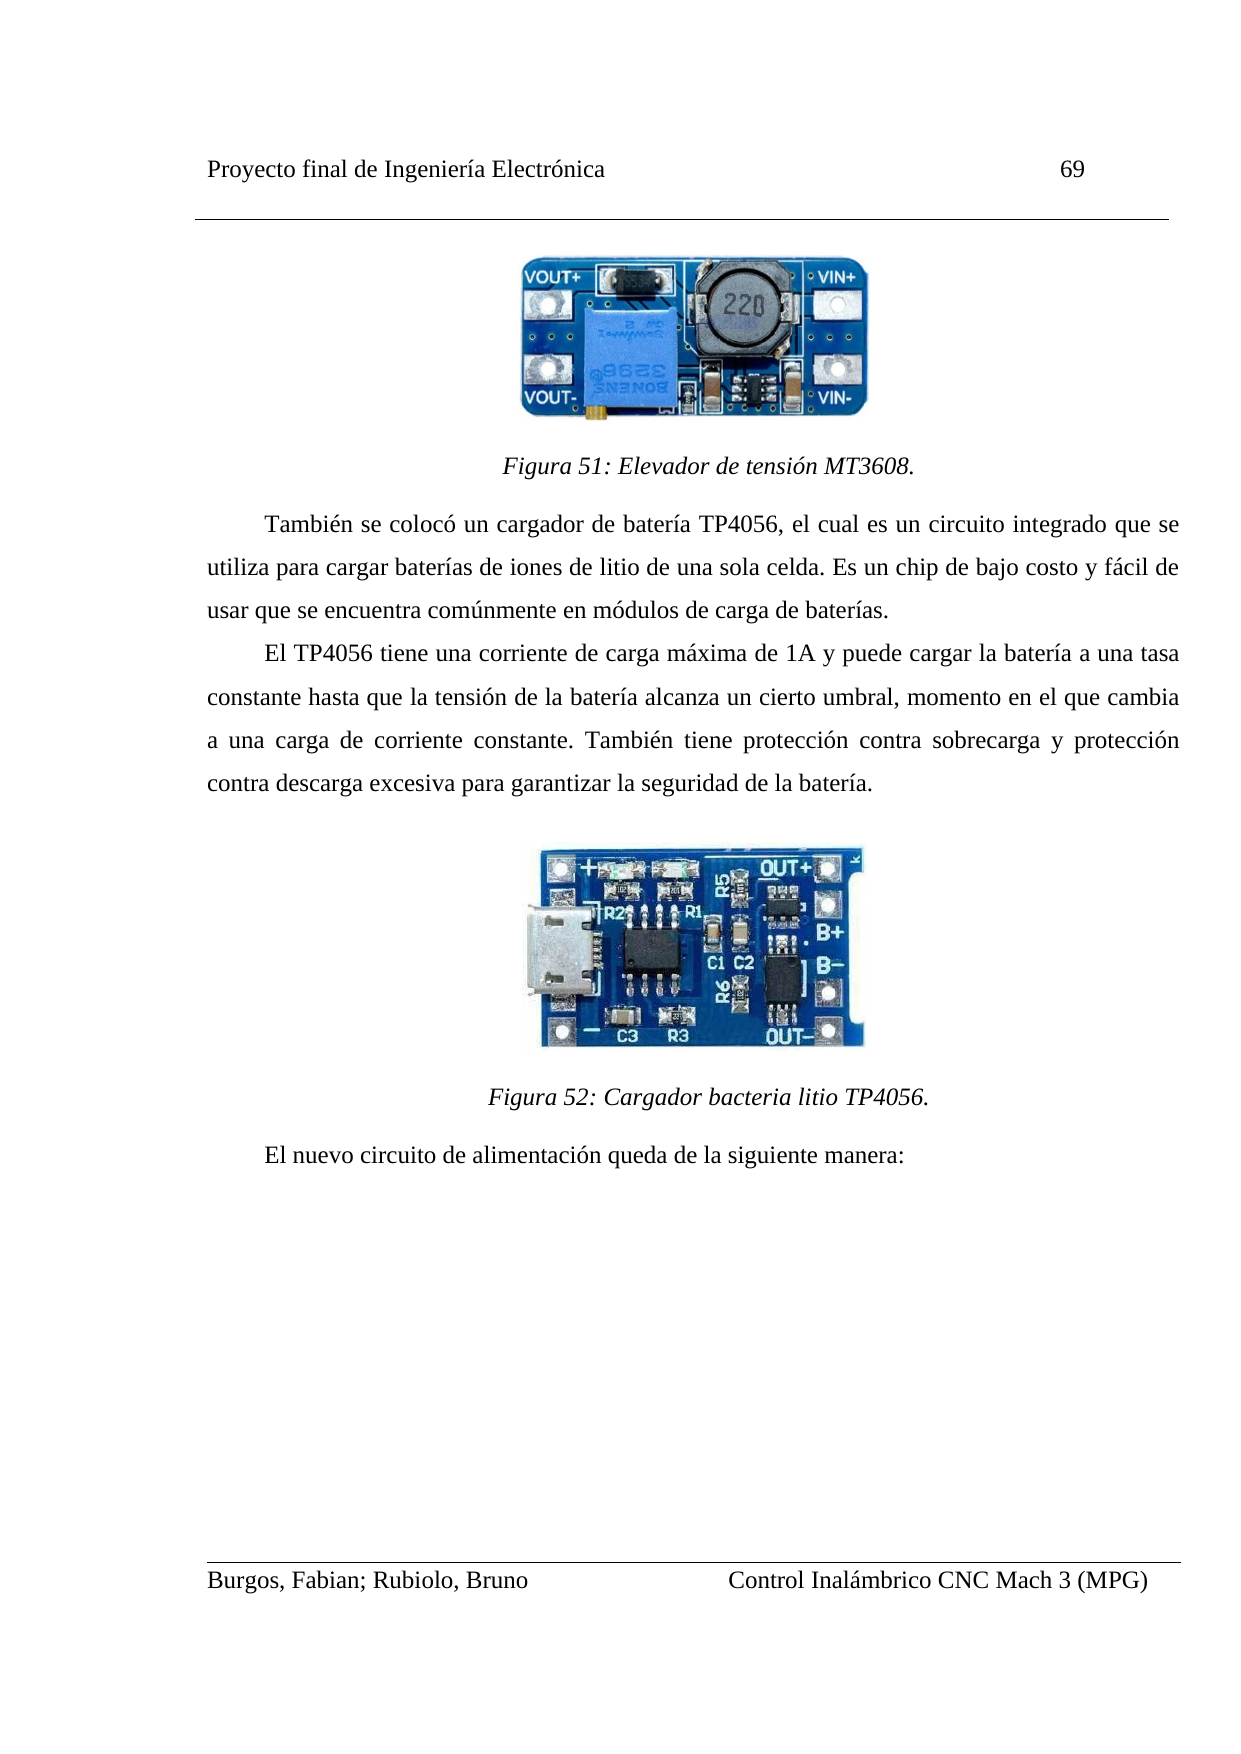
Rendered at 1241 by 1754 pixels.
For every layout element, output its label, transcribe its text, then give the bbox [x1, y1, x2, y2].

picture [521, 842, 867, 1053]
picture [518, 250, 870, 423]
text : Elevador de tensión MT3608. [236, 451, 1181, 480]
text El TP4056 tiene una corriente de carga máxima de 1A y puede cargar la batería a una tasa constante hasta que la tensión de la batería alcanza un cierto umbral, momento en el que cambia a una carga de corriente constante. También tiene protección contra sobrecarga y protección contra descarga excesiva para garantizar la seguridad de la batería. [207, 638, 1181, 797]
text El nuevo circuito de alimentación queda de la siguiente manera: [207, 1140, 1181, 1169]
text : Cargador bacteria litio TP4056. [236, 1082, 1181, 1111]
text También se colocó un cargador de batería TP4056, el cual es un circuito integrado que se utiliza para cargar baterías de iones de litio de una sola celda. Es un chip de bajo costo y fácil de usar que se encuentra comúnmente en módulos de carga de baterías. [207, 509, 1181, 624]
